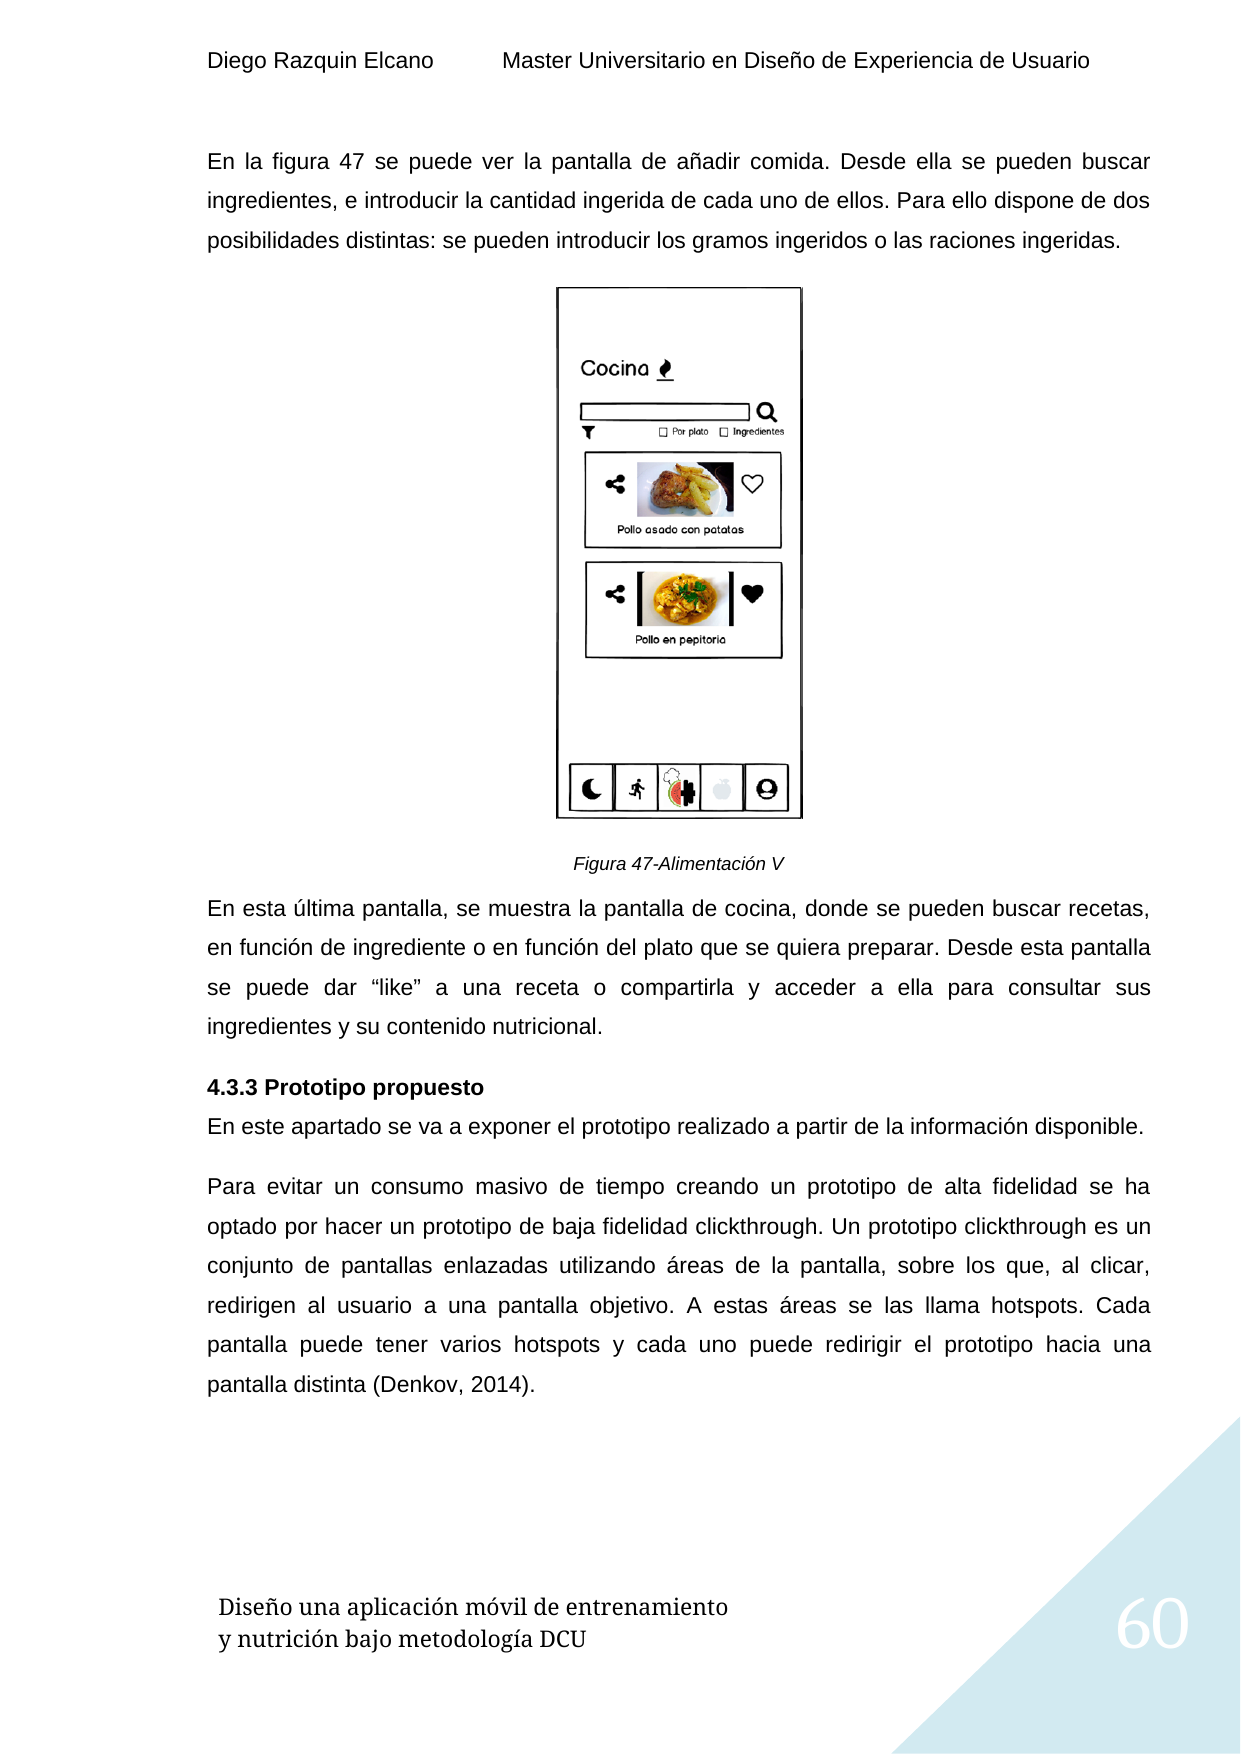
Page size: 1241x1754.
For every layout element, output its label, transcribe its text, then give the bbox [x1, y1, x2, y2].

text En este apartado se va a exponer el prototipo realizado a partir de la información disponible. [207, 1113, 1152, 1139]
text En la figura 47 se puede ver la pantalla de añadir comida. Desde ella se pueden buscar ingredientes, e introducir la cantidad ingerida de cada uno de ellos. Para ello dispone de dos posibilidades distintas: se pueden introducir los gramos ingeridos o las raciones ingeridas. [207, 148, 1152, 253]
subtitle 4.3.3 Prototipo propuesto [207, 1073, 1152, 1100]
text Para evitar un consumo masivo de tiempo creando un prototipo de alta fidelidad se ha optado por hacer un prototipo de baja fidelidad clickthrough. Un prototipo clickthrough es un conjunto de pantallas enlazadas utilizando áreas de la pantalla, sobre los que, al clicar, redirigen al usuario a una pantalla objetivo. A estas áreas se las llama hotspots. Cada pantalla puede tener varios hotspots y cada uno puede redirigir el prototipo hacia una pantalla distinta (Denkov, 2014). [207, 1173, 1152, 1397]
picture [206, 287, 1152, 819]
text En esta última pantalla, se muestra la pantalla de cocina, donde se pueden buscar recetas, en función de ingrediente o en función del plato que se quiera preparar. Desde esta pantalla se puede dar “like” a una receta o compartirla y acceder a ella para consultar sus ingredientes y su contenido nutricional. [207, 895, 1152, 1039]
text Figura 47-Alimentación V [207, 852, 1152, 874]
